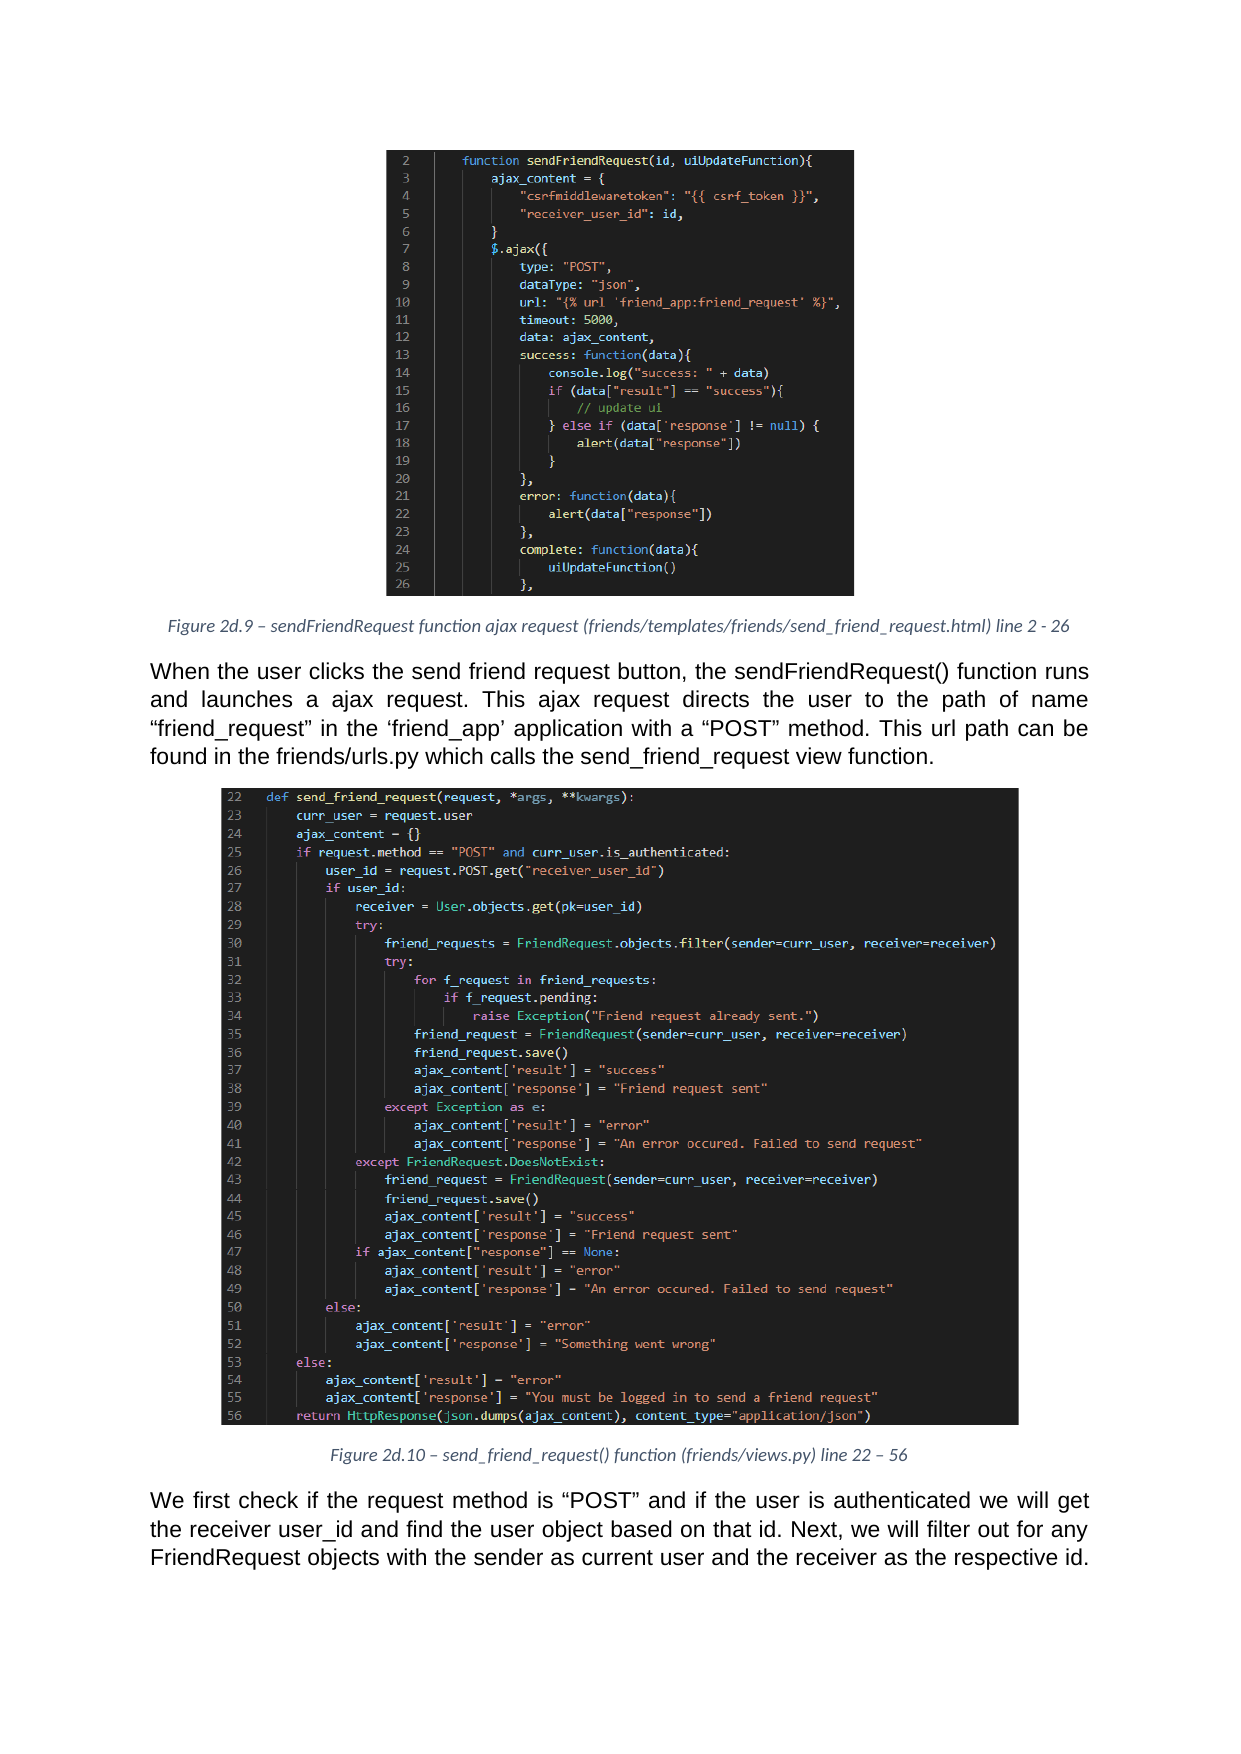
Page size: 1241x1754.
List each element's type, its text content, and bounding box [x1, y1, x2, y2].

text Figure 2d.10 – send_friend_request() function (friends/views.py) line 22 – 56 [150, 1444, 1090, 1467]
text When the user clicks the send friend request button, the sendFriendRequest() function runs and launches a ajax request. This ajax request directs the user to the path of name “friend_request” in the ‘friend_app’ application with a “POST” method. This url path can be found in the friends/urls.py which calls the send_friend_request view function. [150, 658, 1090, 770]
picture [386, 150, 855, 596]
picture [221, 788, 1019, 1425]
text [150, 1487, 1090, 1571]
text Figure 2d.9 – sendFriendRequest function ajax request (friends/templates/friends/send_friend_request.html) line 2 - 26 [150, 614, 1090, 637]
